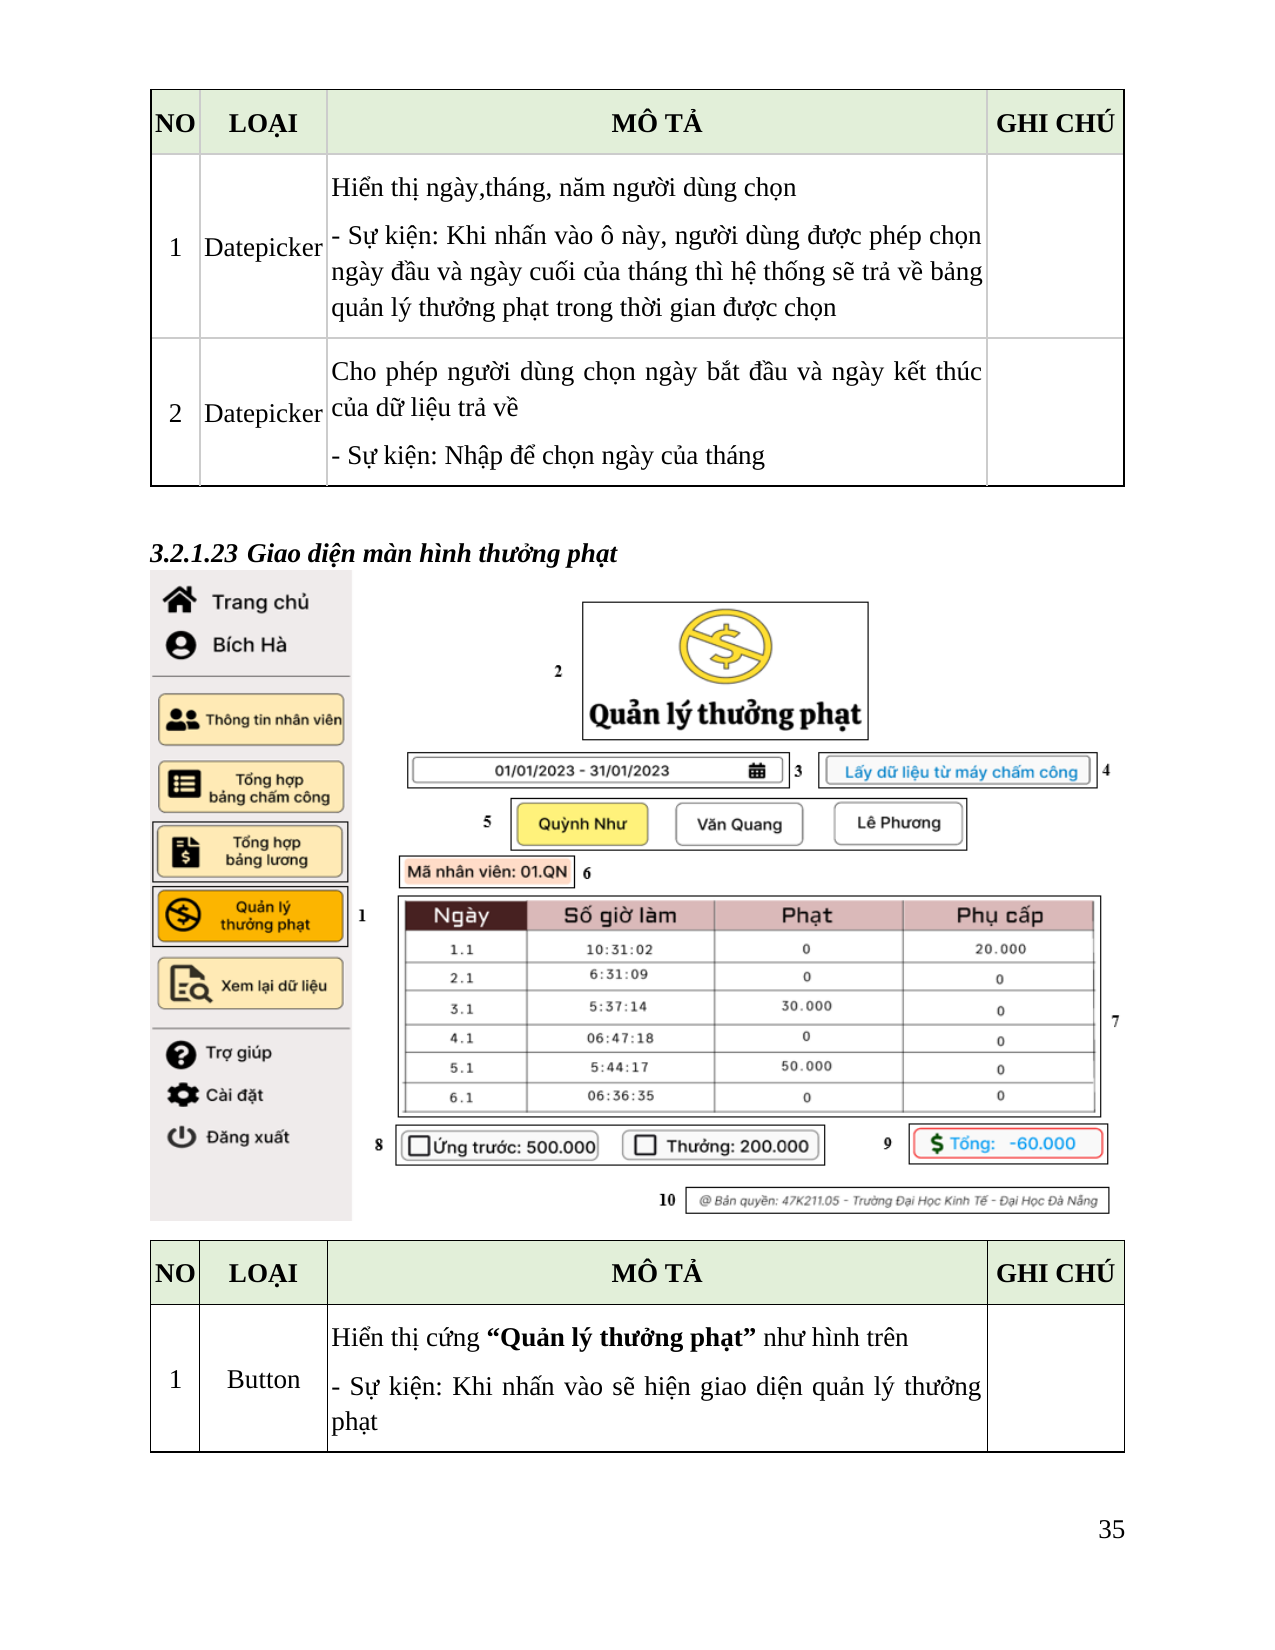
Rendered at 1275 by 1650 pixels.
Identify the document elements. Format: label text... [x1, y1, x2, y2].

picture [150, 570, 1125, 1221]
table_cell Hiển thị cứng “Quản lý thưởng phạt” như hình trên - Sự kiện: Khi nhấn vào sẽ hiện giao diện quản lý thưởng phạt [328, 1305, 987, 1451]
table_header GHI CHÚ [988, 1241, 1124, 1304]
table_cell Button [200, 1305, 327, 1451]
table_cell 1 [151, 1305, 199, 1451]
table_cell Datepicker [201, 339, 326, 485]
table_cell [988, 339, 1123, 485]
table_cell Hiển thị ngày,tháng, năm người dùng chọn - Sự kiện: Khi nhấn vào ô này, người dùng được phép chọn ngày đầu và ngày cuối của tháng thì hệ thống sẽ trả về bảng quản lý thưởng phạt trong thời gian được chọn [328, 155, 986, 337]
table_cell Datepicker [201, 155, 326, 337]
table_cell 2 [152, 339, 199, 485]
table_cell 1 [152, 155, 199, 337]
table_header MÔ TẢ [328, 90, 986, 153]
subtitle Giao diện màn hình thưởng phạt [150, 537, 1125, 568]
table_header LOẠI [200, 1241, 327, 1304]
table_cell Cho phép người dùng chọn ngày bắt đầu và ngày kết thúc của dữ liệu trả về - Sự kiện: Nhập để chọn ngày của tháng [328, 339, 986, 485]
table_cell [988, 155, 1123, 337]
table_header MÔ TẢ [328, 1241, 987, 1304]
table_cell [988, 1305, 1124, 1451]
table_header NO [151, 1241, 199, 1304]
table_header LOẠI [201, 90, 326, 153]
table_header NO [152, 90, 199, 153]
table_header GHI CHÚ [988, 90, 1123, 153]
